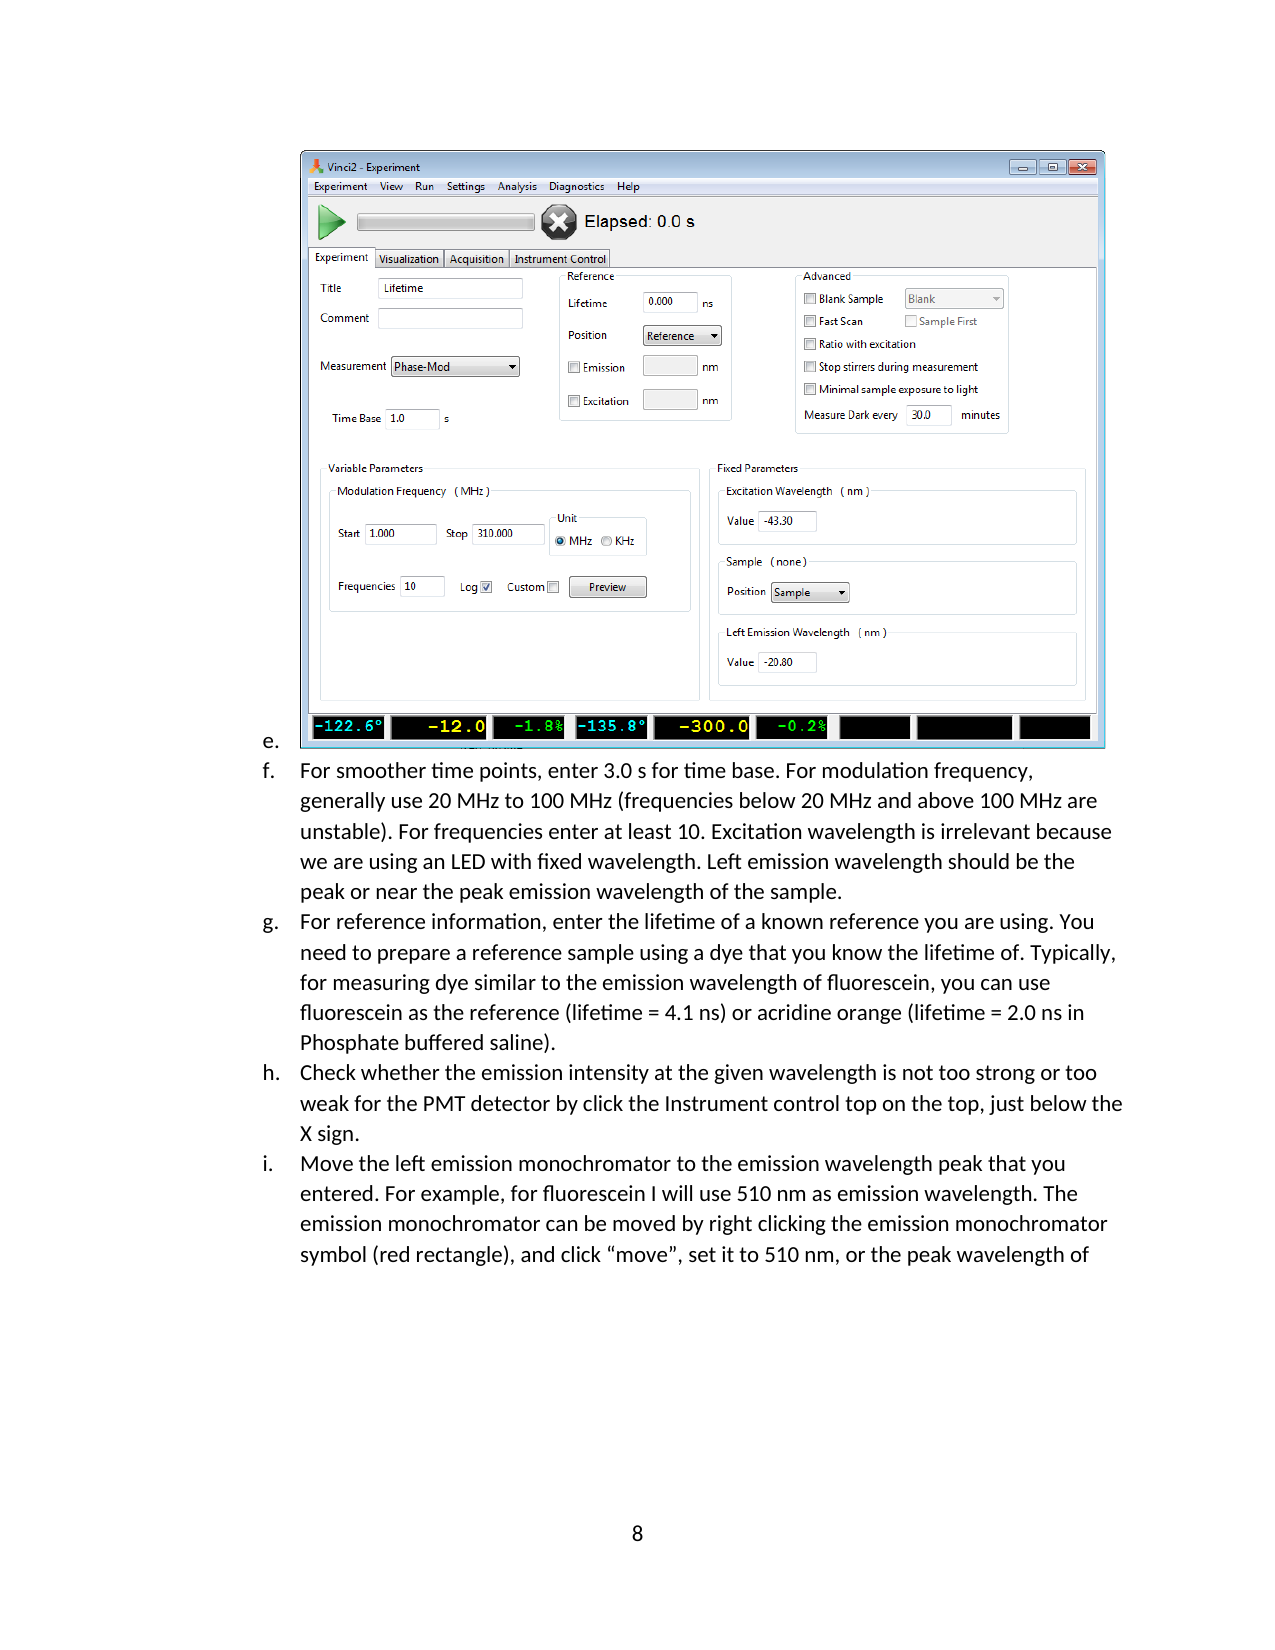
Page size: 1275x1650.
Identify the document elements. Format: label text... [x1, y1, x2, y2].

list For smoother time points, enter 3.0 s for time base. For modulation frequency, generally use 20 MHz to 100 MHz (frequencies below 20 MHz and above 100 MHz are unstable). For frequencies enter at least 10. Excitation wavelength is irrelevant because we are using an LED with fixed wavelength. Left emission wavelength should be the peak or near the peak emission wavelength of the sample. [262, 756, 1125, 905]
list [262, 1149, 1125, 1268]
picture [300, 150, 1106, 749]
list Check whether the emission intensity at the given wavelength is not too strong or too weak for the PMT detector by click the Instrument control top on the top, just below the X sign. [262, 1058, 1125, 1147]
list For reference information, enter the lifetime of a known reference you are using. You need to prepare a reference sample using a dye that you know the lifetime of. Typically, for measuring dye similar to the emission wavelength of fluorescein, you can use fluorescein as the reference (lifetime = 4.1 ns) or acridine orange (lifetime = 2.0 ns in Phosphate buffered saline). [262, 907, 1125, 1056]
